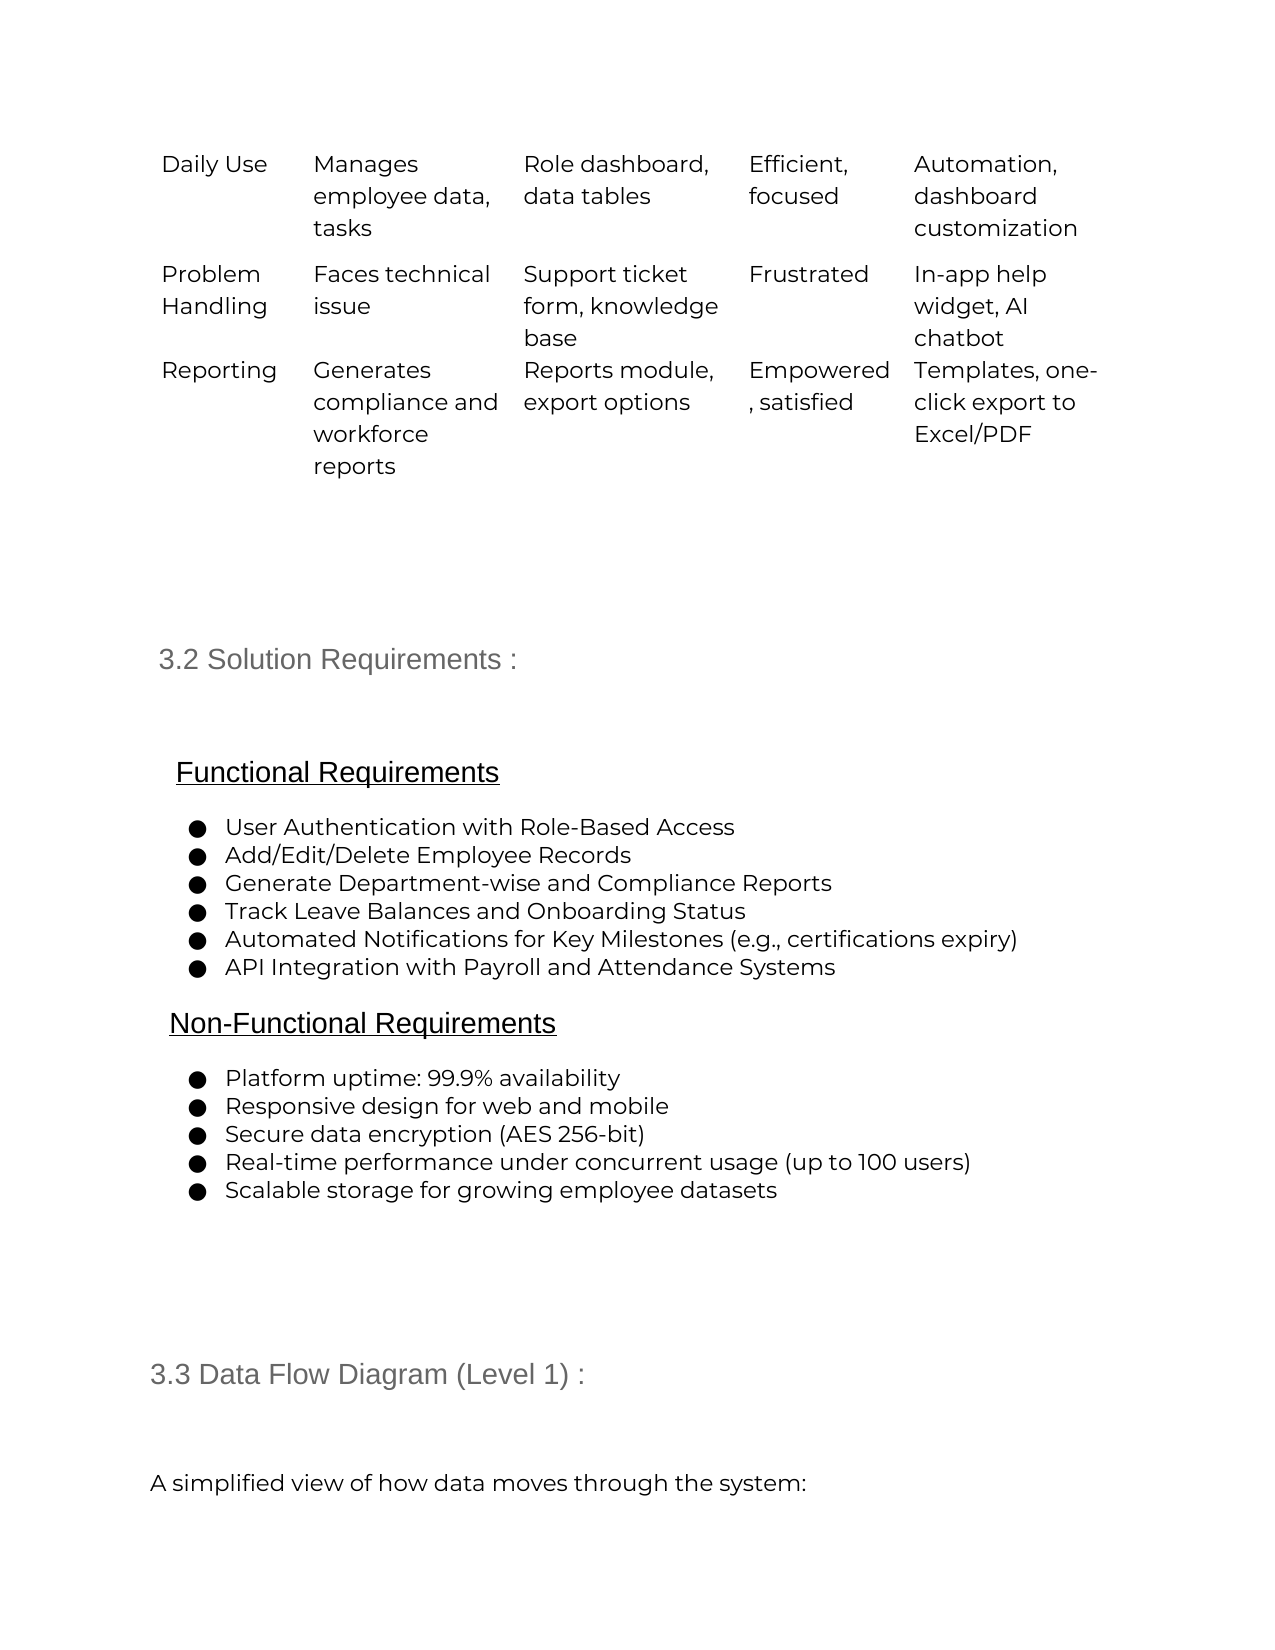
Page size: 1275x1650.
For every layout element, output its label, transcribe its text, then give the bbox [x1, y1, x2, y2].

list Automated Notifications for Key Milestones (e.g., certifications expiry) [187, 925, 1125, 953]
table_cell Reporting [150, 356, 302, 484]
table_cell Reports module, export options [512, 356, 737, 484]
list Generate Department-wise and Compliance Reports [187, 869, 1125, 897]
table_cell Problem Handling [150, 260, 302, 356]
table_cell Efficient, focused [737, 150, 903, 260]
list Track Leave Balances and Onboarding Status [187, 897, 1125, 925]
subtitle 3.2 Solution Requirements : [150, 642, 1125, 676]
list Real-time performance under concurrent usage (up to 100 users) [187, 1148, 1125, 1176]
table_cell Daily Use [150, 150, 302, 260]
table_cell Frustrated [737, 260, 903, 356]
list Secure data encryption (AES 256-bit) [187, 1120, 1125, 1148]
table_cell Automation, dashboard customization [903, 150, 1125, 260]
list Responsive design for web and mobile [187, 1092, 1125, 1120]
table_cell Role dashboard, data tables [512, 150, 737, 260]
list Add/Edit/Delete Employee Records [187, 841, 1125, 869]
list Platform uptime: 99.9% availability [187, 1064, 1125, 1092]
list User Authentication with Role-Based Access [187, 813, 1125, 841]
list Scalable storage for growing employee datasets [187, 1176, 1125, 1204]
text A simplified view of how data moves through the system: [150, 1469, 1125, 1497]
table_cell Faces technical issue [302, 260, 512, 356]
subtitle 3.3 Data Flow Diagram (Level 1) : [150, 1357, 1125, 1391]
table_cell Generates compliance and workforce reports [302, 356, 512, 484]
table_cell Empowered, satisfied [737, 356, 903, 484]
table_cell In-app help widget, AI chatbot [903, 260, 1125, 356]
table_cell Templates, one-click export to Excel/PDF [903, 356, 1125, 484]
table_cell Manages employee data, tasks [302, 150, 512, 260]
table_cell Support ticket form, knowledge base [512, 260, 737, 356]
text Functional Requirements [150, 755, 1125, 788]
text Non-Functional Requirements [150, 1006, 1125, 1039]
list API Integration with Payroll and Attendance Systems [187, 953, 1125, 981]
